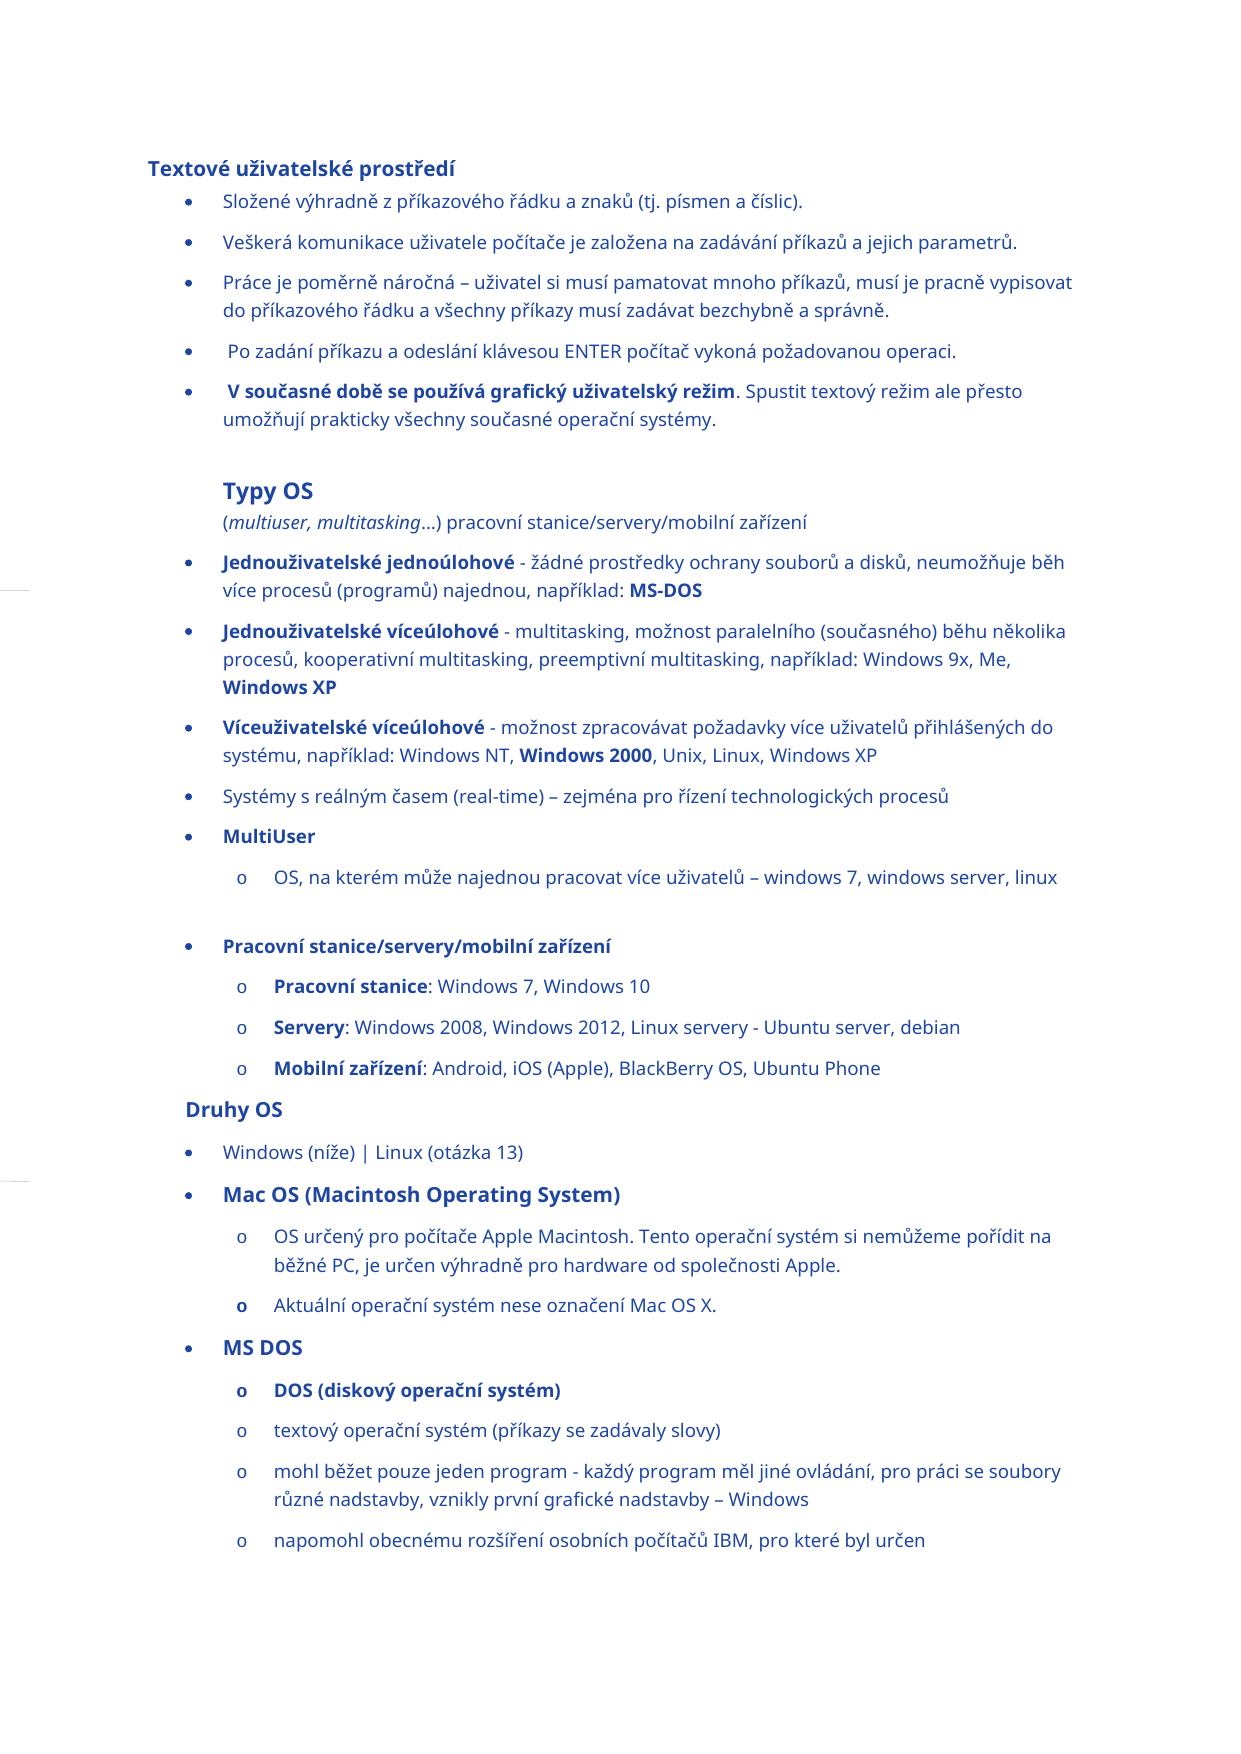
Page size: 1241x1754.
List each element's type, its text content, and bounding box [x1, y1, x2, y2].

text Jednouživatelské jednoúlohové - žádné prostředky ochrany souborů a disků, neumožňuje běh více procesů (programů) najednou, například: MS-DOS [185, 549, 1093, 603]
text MS DOS [185, 1333, 1093, 1362]
list textový operační systém (příkazy se zadávaly slovy) [236, 1418, 1093, 1443]
text Systémy s reálným časem (real-time) – zejména pro řízení technologických procesů [185, 783, 1093, 809]
list OS určený pro počítače Apple Macintosh. Tento operační systém si nemůžeme pořídit na běžné PC, je určen výhradně pro hardware od společnosti Apple. [236, 1224, 1093, 1277]
text Mac OS (Macintosh Operating System) [185, 1180, 1093, 1208]
text Veškerá komunikace uživatele počítače je založena na zadávání příkazů a jejich parametrů. [185, 229, 1093, 254]
text V současné době se používá grafický uživatelský režim. Spustit textový režim ale přesto umožňují prakticky všechny současné operační systémy. [185, 379, 1093, 460]
text Víceuživatelské víceúlohové - možnost zpracovávat požadavky více uživatelů přihlášených do systému, například: Windows NT, Windows 2000, Unix, Linux, Windows XP [185, 714, 1093, 768]
text Složené výhradně z příkazového řádku a znaků (tj. písmen a číslic). [185, 188, 1093, 214]
text Textové uživatelské prostředí [148, 154, 1093, 182]
list DOS (diskový operační systém) [236, 1377, 1093, 1403]
list Pracovní stanice: Windows 7, Windows 10 [236, 973, 1093, 999]
text Po zadání příkazu a odeslání klávesou ENTER počítač vykoná požadovanou operaci. [185, 338, 1093, 364]
list OS, na kterém může najednou pracovat více uživatelů – windows 7, windows server, linux [236, 864, 1093, 918]
list Druhy OS [185, 1096, 1093, 1124]
text MultiUser [185, 824, 1093, 849]
text Práce je poměrně náročná – uživatel si musí pamatovat mnoho příkazů, musí je pracně vypisovat do příkazového řádku a všechny příkazy musí zadávat bezchybně a správně. [185, 269, 1093, 323]
list Typy OS (multiuser, multitasking…) pracovní stanice/servery/mobilní zařízení [223, 475, 1093, 534]
list mohl běžet pouze jeden program - každý program měl jiné ovládání, pro práci se soubory různé nadstavby, vznikly první grafické nadstavby – Windows [236, 1458, 1093, 1512]
list napomohl obecnému rozšíření osobních počítačů IBM, pro které byl určen [236, 1527, 1093, 1553]
list Servery: Windows 2008, Windows 2012, Linux servery - Ubuntu server, debian [236, 1014, 1093, 1040]
list Mobilní zařízení: Android, iOS (Apple), BlackBerry OS, Ubuntu Phone [236, 1055, 1093, 1081]
text Windows (níže) | Linux (otázka 13) [185, 1139, 1093, 1165]
text Pracovní stanice/servery/mobilní zařízení [185, 933, 1093, 958]
text Jednouživatelské víceúlohové - multitasking, možnost paralelního (současného) běhu několika procesů, kooperativní multitasking, preemptivní multitasking, například: Windows 9x, Me, Windows XP [185, 618, 1093, 699]
list Aktuální operační systém nese označení Mac OS X. [236, 1292, 1093, 1318]
